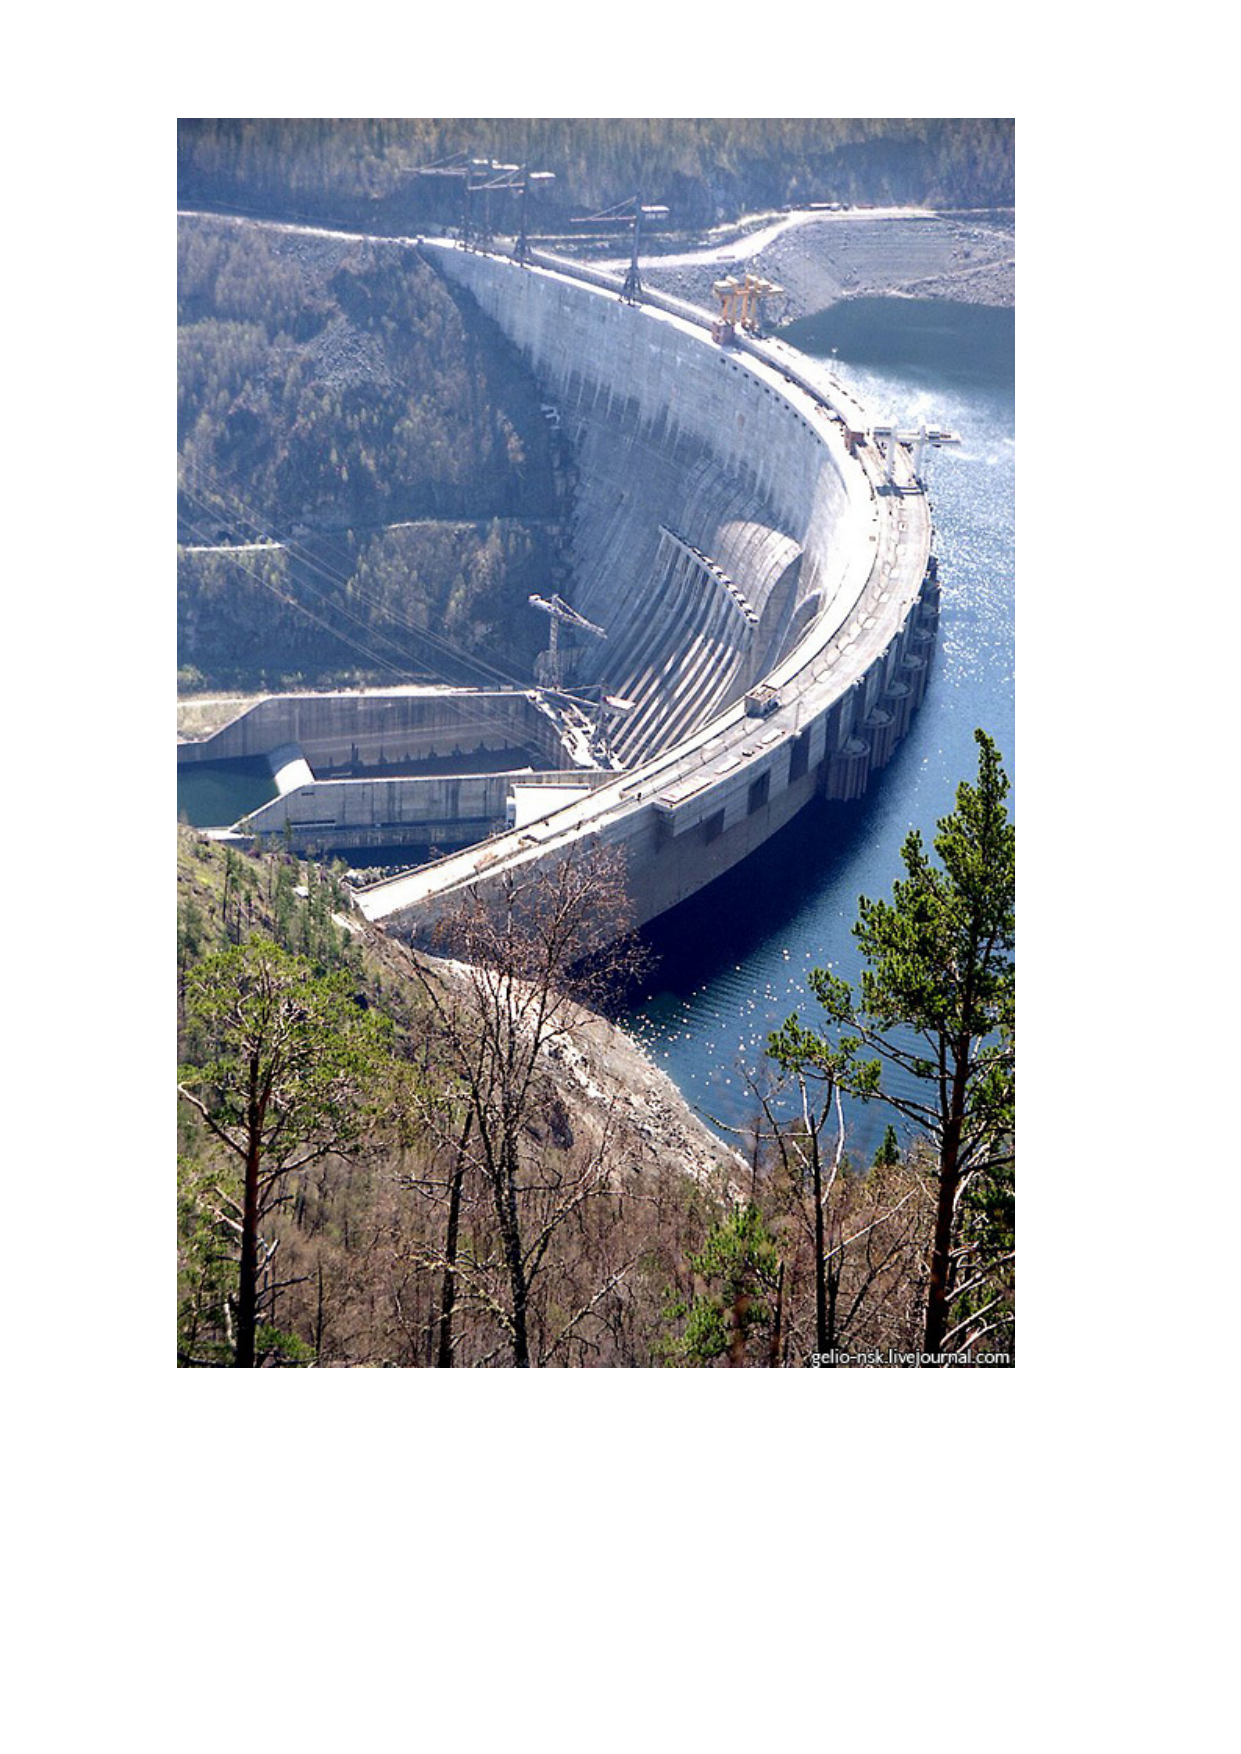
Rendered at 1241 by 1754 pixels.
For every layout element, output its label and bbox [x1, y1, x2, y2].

picture [177, 118, 1015, 1368]
